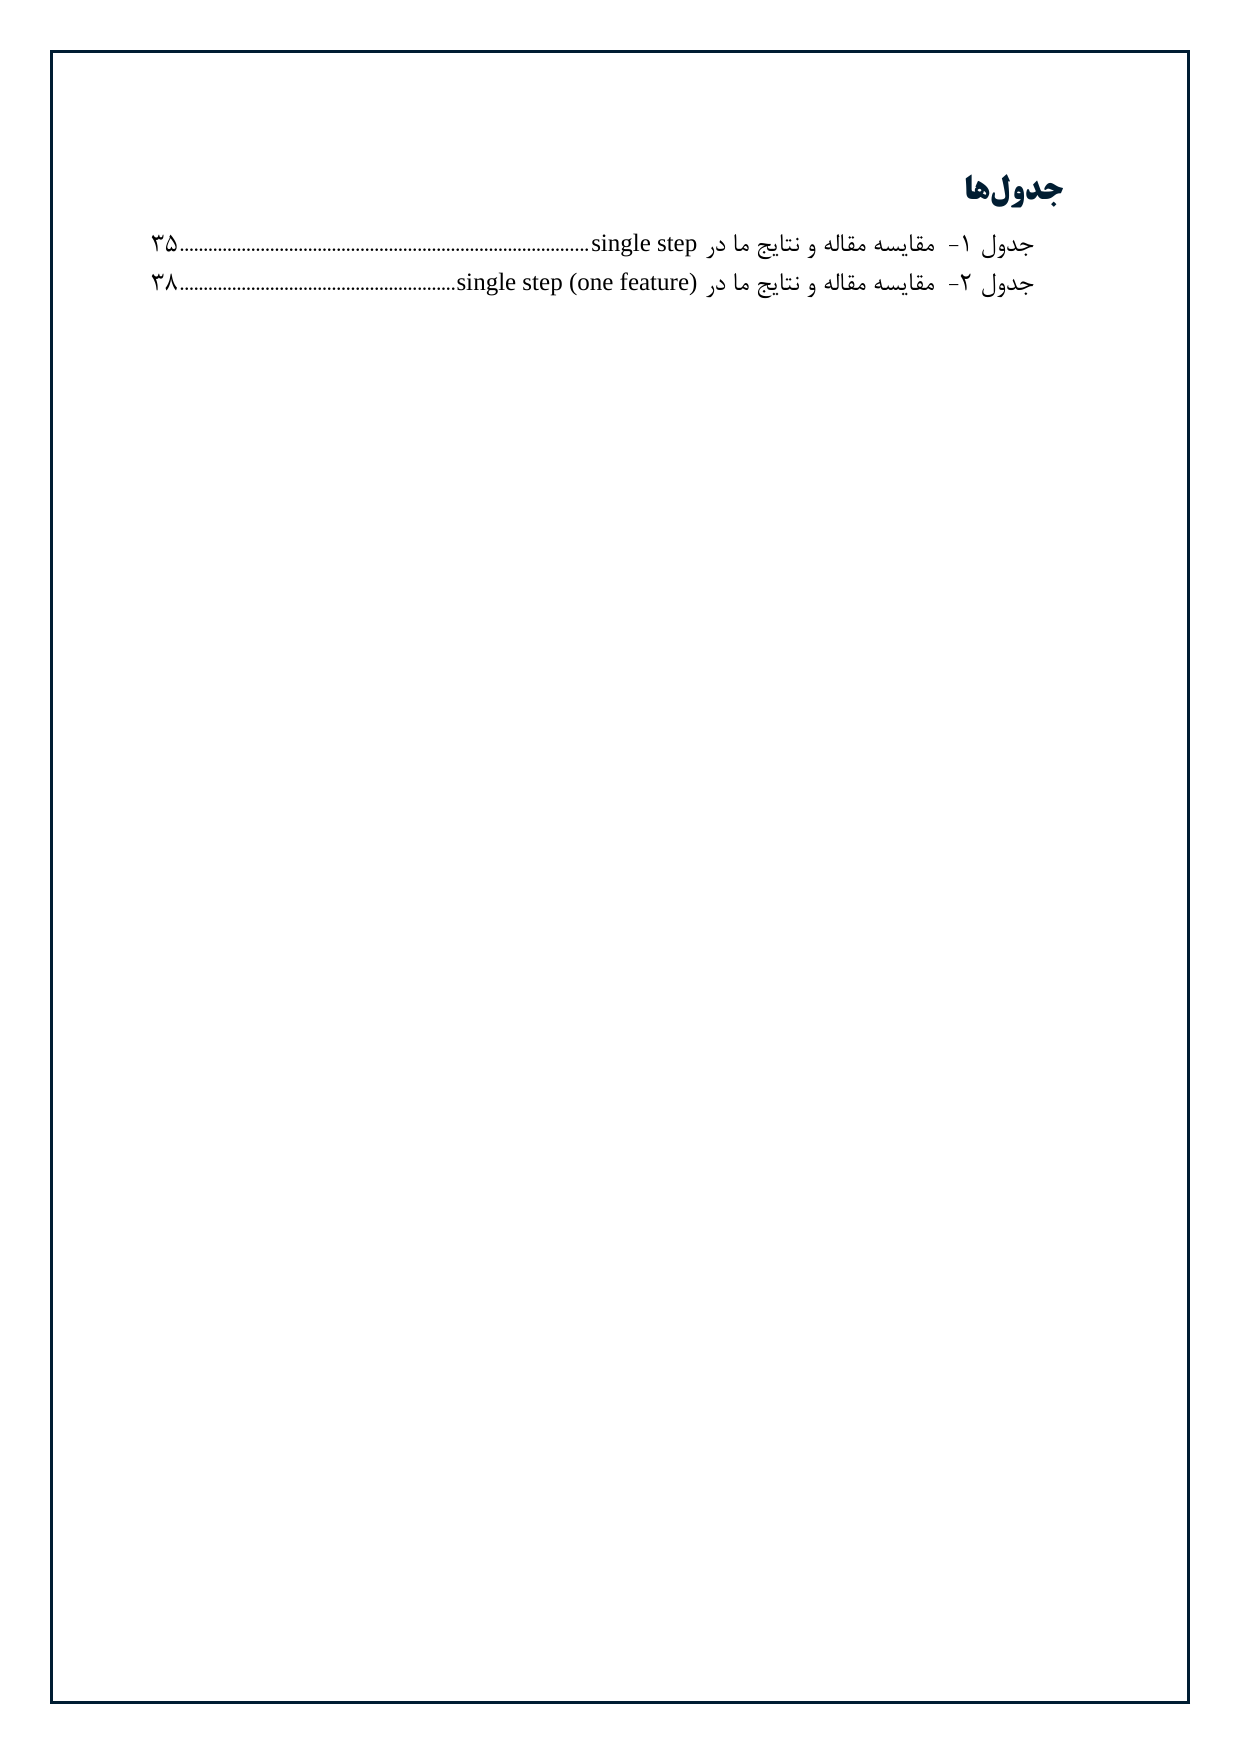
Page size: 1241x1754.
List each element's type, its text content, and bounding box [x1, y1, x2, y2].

text جدول 1- مقایسه مقاله و نتایج ما در single step 35 [150, 228, 1063, 262]
text جدول 2- مقایسه مقاله و نتایج ما در single step (one feature) 38 [150, 267, 1063, 300]
text جدول‌ها [150, 159, 1063, 219]
